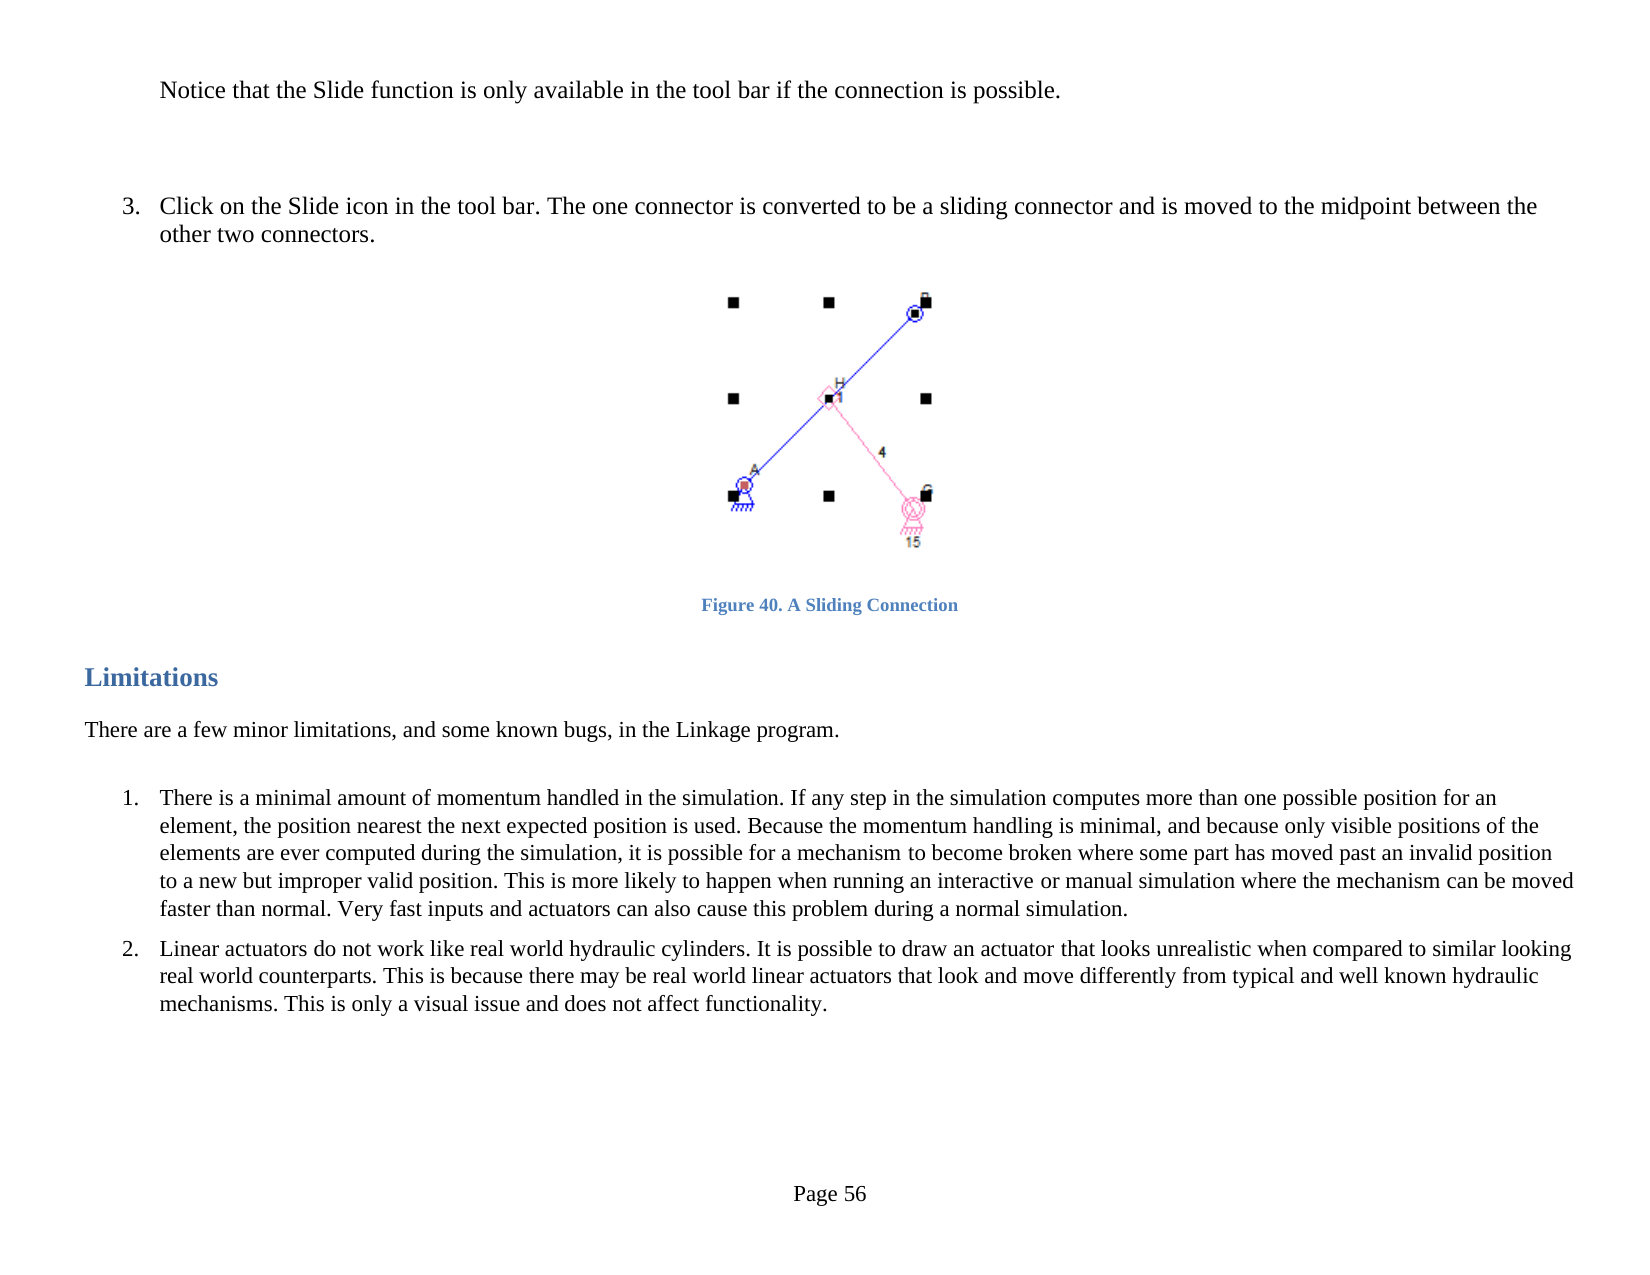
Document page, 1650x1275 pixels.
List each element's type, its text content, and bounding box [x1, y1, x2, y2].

text There are a few minor limitations, and some known bugs, in the Linkage program. [84, 717, 1575, 771]
list Linear actuators do not work like real world hydraulic cylinders. It is possible to draw an actuator that looks unrealistic when compared to similar looking real world counterparts. This is because there may be real world linear actuators that look and move differently from typical and well known hydraulic mechanisms. This is only a visual issue and does not affect functionality. [122, 935, 1575, 1016]
text Figure 40. A Sliding Connection [84, 594, 1575, 616]
picture [697, 277, 962, 565]
list Click on the Slide icon in the tool bar. The one connector is converted to be a sliding connector and is moved to the midpoint between the other two connectors. [122, 191, 1575, 248]
text Notice that the Slide function is only available in the tool bar if the connection is possible. [159, 75, 1575, 104]
subtitle Limitations [84, 662, 1575, 693]
list There is a minimal amount of momentum handled in the simulation. If any step in the simulation computes more than one possible position for an element, the position nearest the next expected position is used. Because the momentum handling is minimal, and because only visible positions of the elements are ever computed during the simulation, it is possible for a mechanism to become broken where some part has moved past an invalid position to a new but improper valid position. This is more likely to happen when running an interactive or manual simulation where the mechanism can be moved faster than normal. Very fast inputs and actuators can also cause this problem during a normal simulation. [122, 784, 1575, 921]
